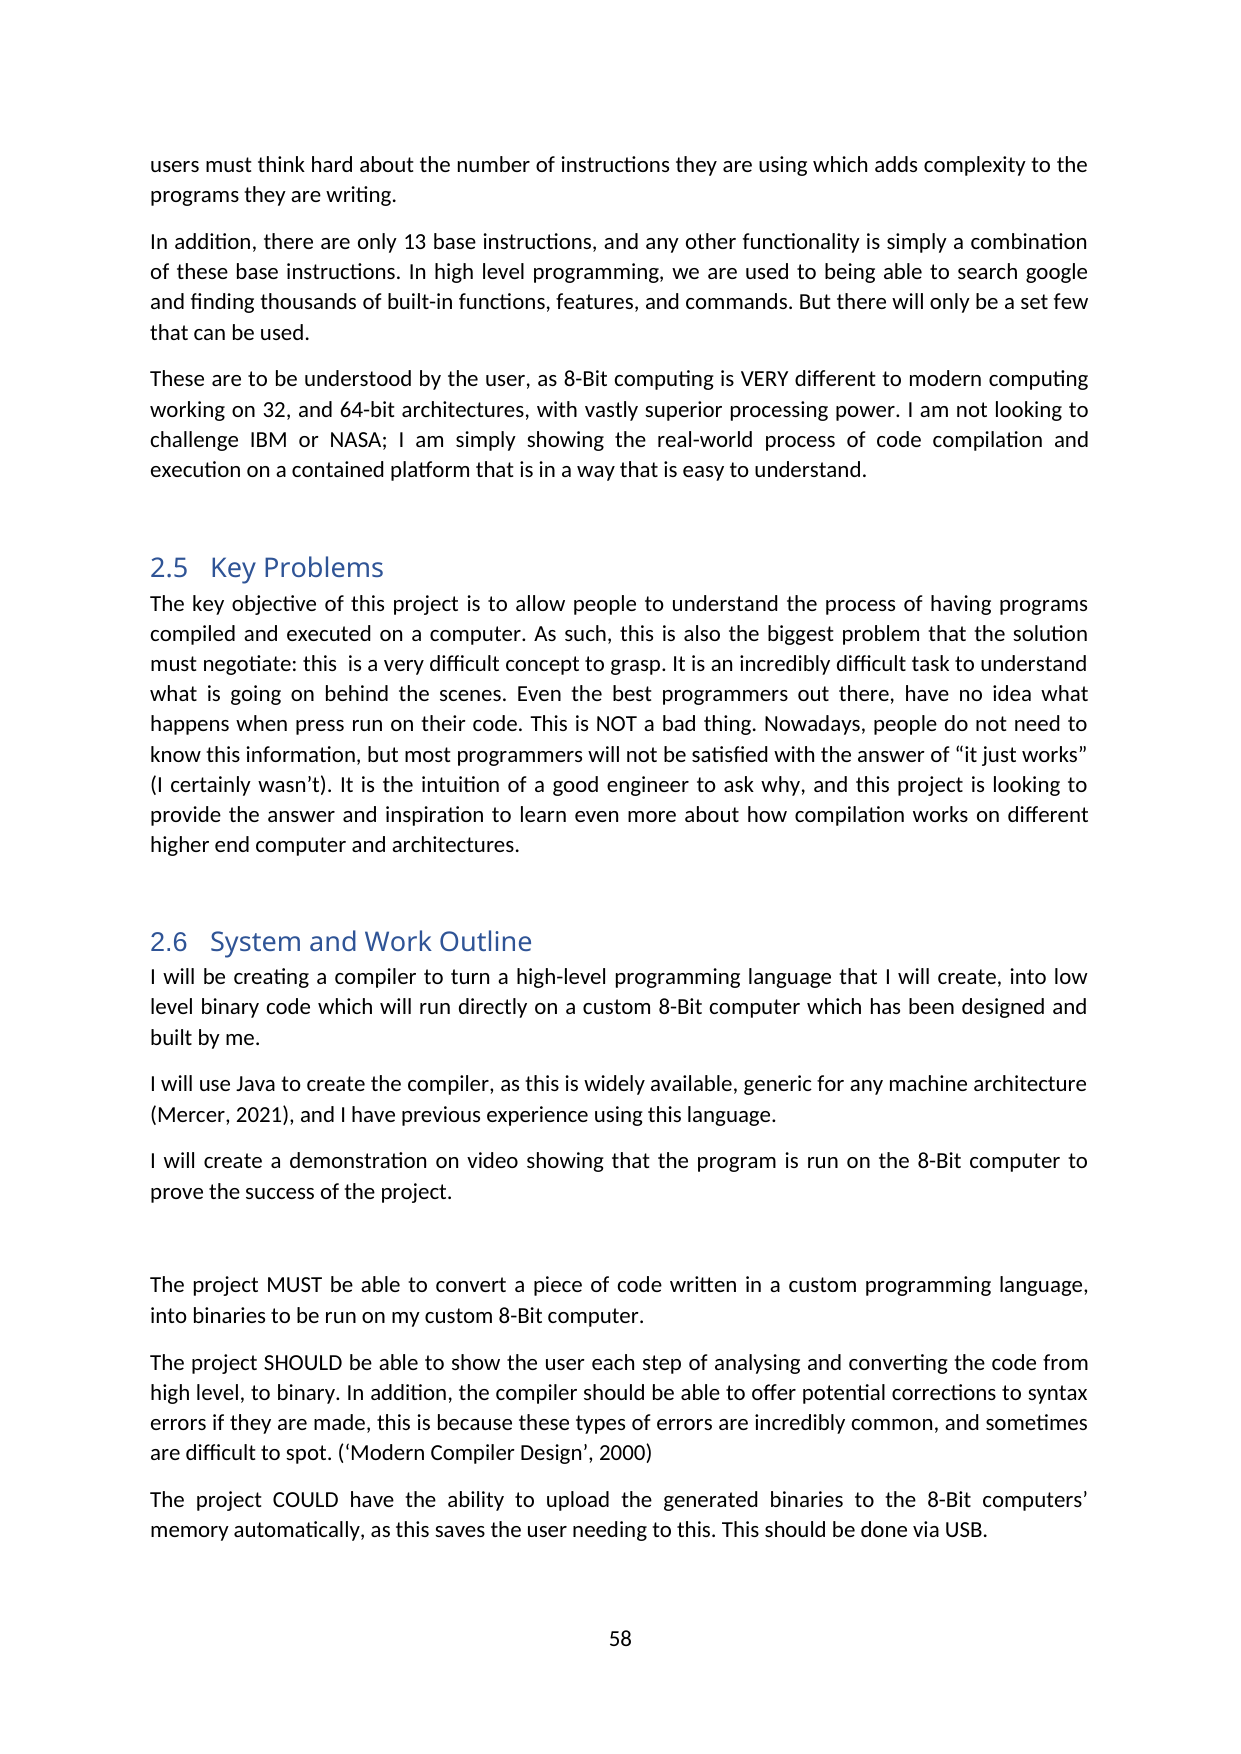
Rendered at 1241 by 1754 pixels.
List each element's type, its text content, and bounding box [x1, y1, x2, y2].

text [150, 150, 1090, 208]
text These are to be understood by the user, as 8-Bit computing is VERY different to modern computing working on 32, and 64-bit architectures, with vastly superior processing power. I am not looking to challenge IBM or NASA; I am simply showing the real-world process of code compilation and execution on a contained platform that is in a way that is easy to understand. [150, 364, 1090, 483]
subtitle Key Problems [150, 549, 1090, 586]
text The project COULD have the ability to upload the generated binaries to the 8-Bit computers’ memory automatically, as this saves the user needing to this. This should be done via USB. [150, 1485, 1090, 1543]
text The key objective of this project is to allow people to understand the process of having programs compiled and executed on a computer. As such, this is also the biggest problem that the solution must negotiate: this is a very difficult concept to grasp. It is an incredibly difficult task to understand what is going on behind the scenes. Even the best programmers out there, have no idea what happens when press run on their code. This is NOT a bad thing. Nowadays, people do not need to know this information, but most programmers will not be satisfied with the answer of “it just works” (I certainly wasn’t). It is the intuition of a good engineer to ask why, and this project is looking to provide the answer and inspiration to learn even more about how compilation works on different higher end computer and architectures. [150, 589, 1090, 858]
text The project SHOULD be able to show the user each step of analysing and converting the code from high level, to binary. In addition, the compiler should be able to offer potential corrections to syntax errors if they are made, this is because these types of errors are incredibly common, and sometimes are difficult to spot. (‘Modern Compiler Design’, 2000) [150, 1348, 1090, 1466]
text In addition, there are only 13 base instructions, and any other functionality is simply a combination of these base instructions. In high level programming, we are used to being able to search google and finding thousands of built-in functions, features, and commands. But there will only be a set few that can be used. [150, 227, 1090, 346]
text I will create a demonstration on video showing that the program is run on the 8-Bit computer to prove the success of the project. [150, 1147, 1090, 1205]
text I will be creating a compiler to turn a high-level programming language that I will create, into low level binary code which will run directly on a custom 8-Bit computer which has been designed and built by me. [150, 962, 1090, 1051]
text The project MUST be able to convert a piece of code written in a custom programming language, into binaries to be run on my custom 8-Bit computer. [150, 1271, 1090, 1329]
subtitle System and Work Outline [150, 922, 1090, 959]
text I will use Java to create the compiler, as this is widely available, generic for any machine architecture (Mercer, 2021), and I have previous experience using this language. [150, 1069, 1090, 1128]
